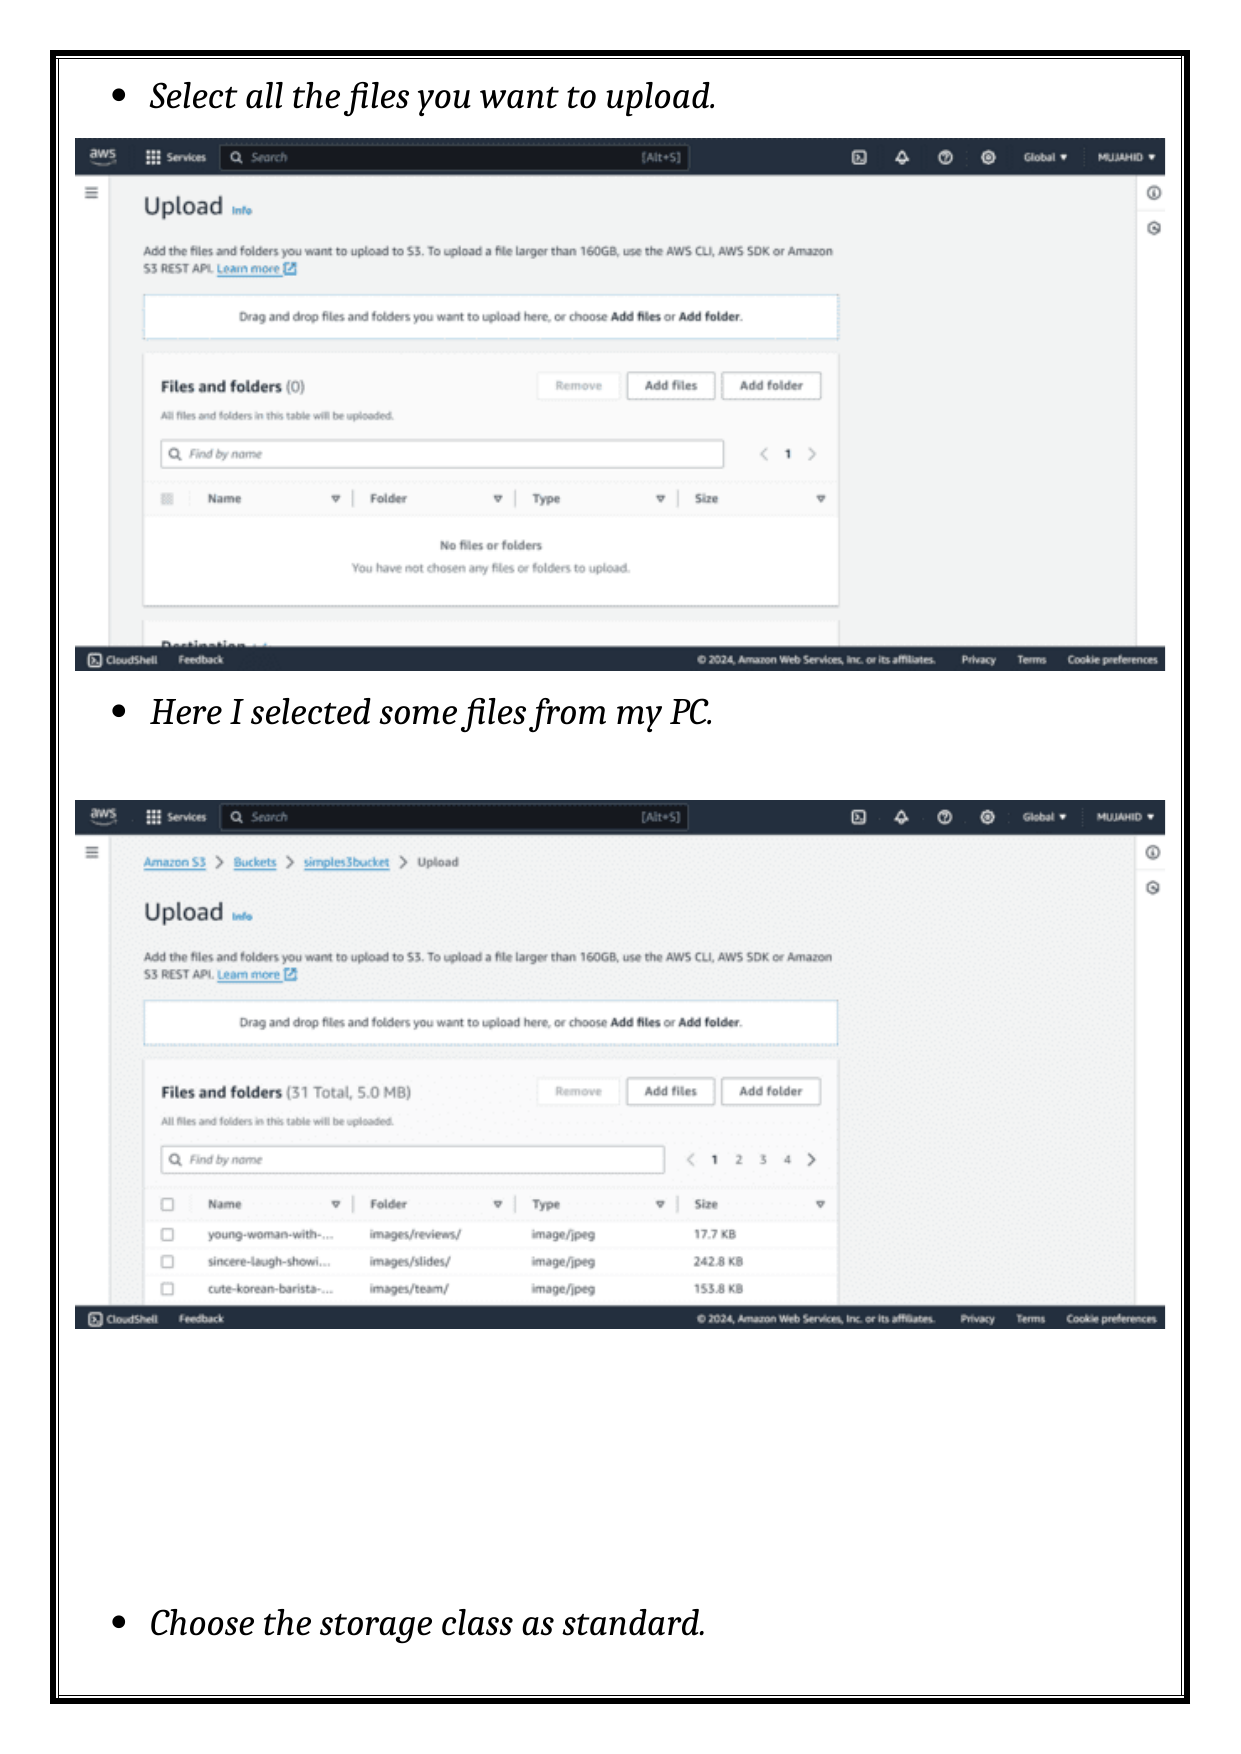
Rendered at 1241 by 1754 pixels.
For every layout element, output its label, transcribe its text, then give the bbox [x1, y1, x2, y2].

picture [75, 138, 1166, 671]
list Choose the storage class as standard. [112, 1602, 1165, 1645]
picture [75, 800, 1166, 1329]
list Here I selected some files from my PC. [112, 691, 1165, 734]
list Select all the files you want to upload. [112, 75, 1165, 118]
